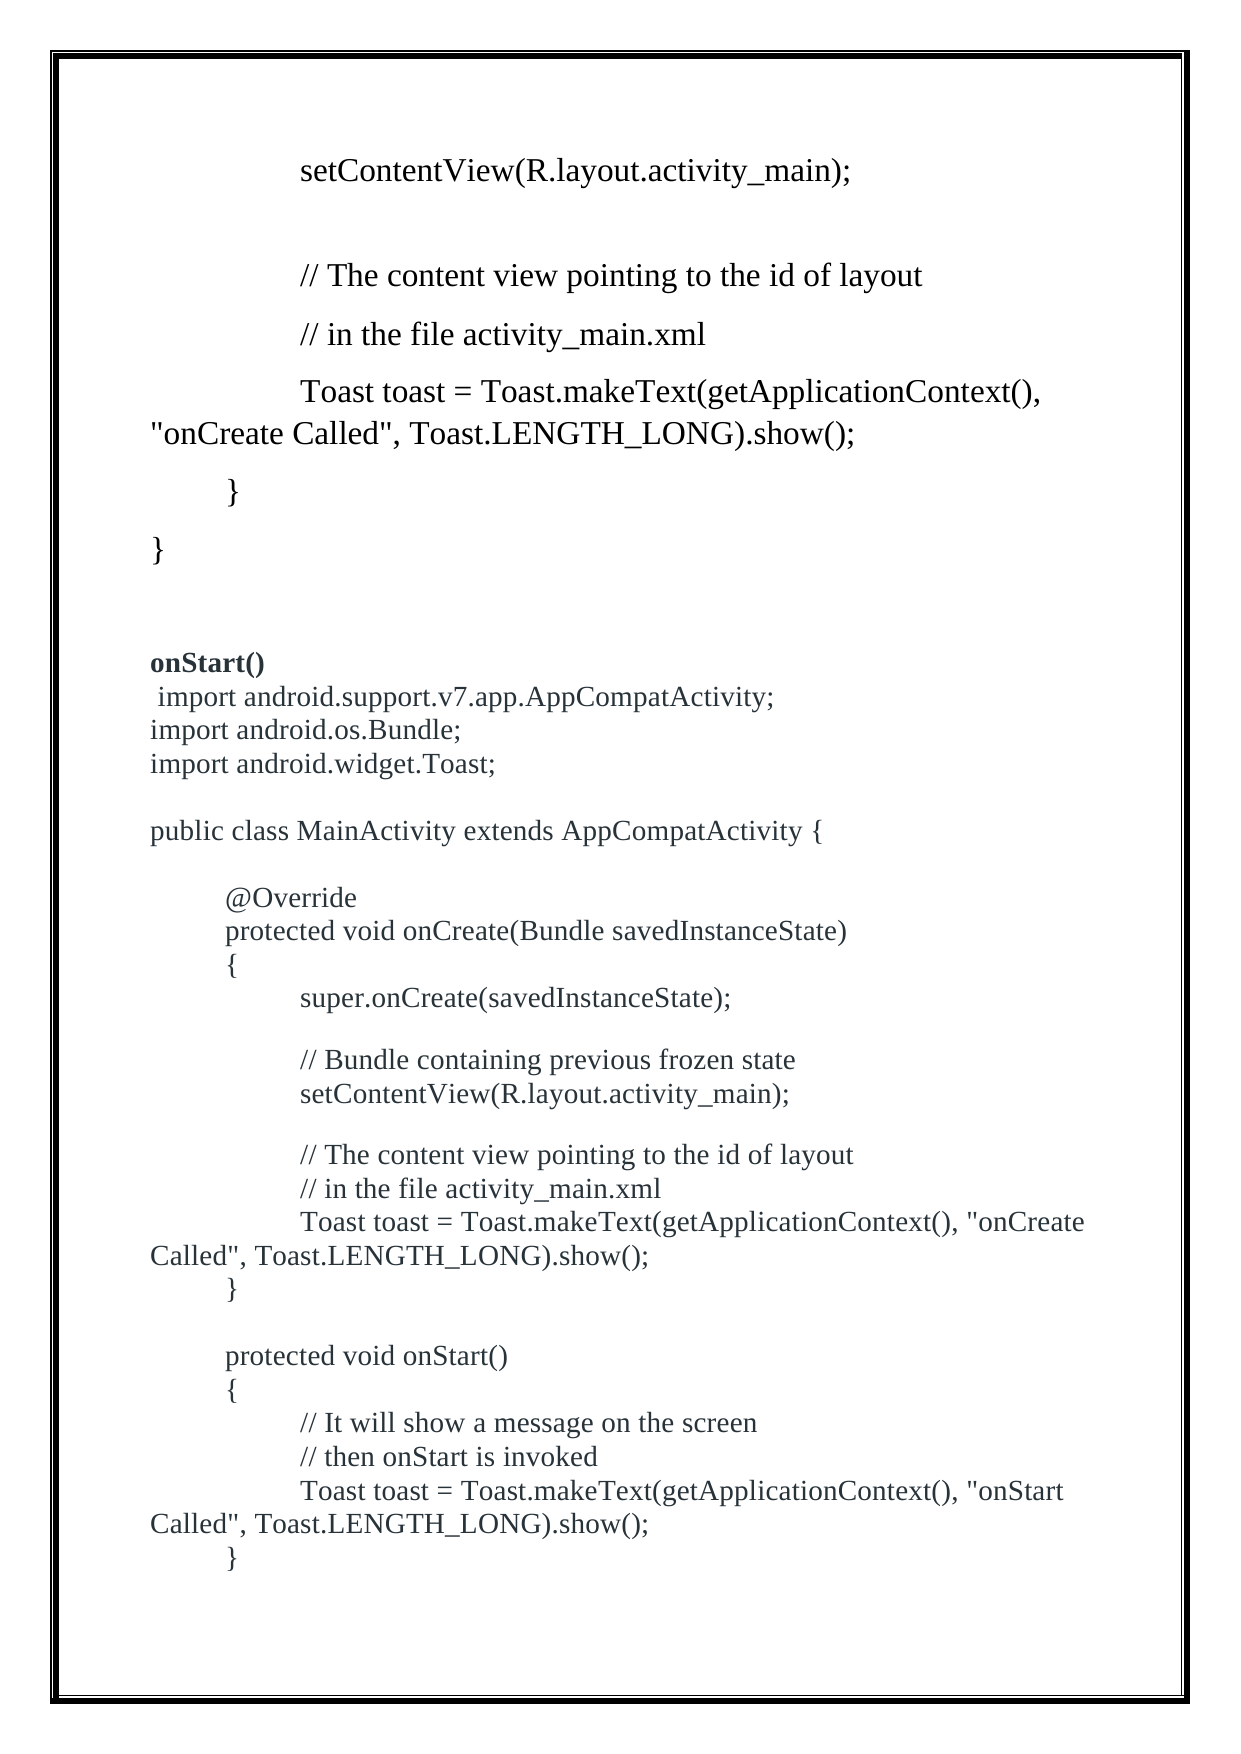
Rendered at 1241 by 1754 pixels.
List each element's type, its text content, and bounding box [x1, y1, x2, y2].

text // Bundle containing previous frozen state [150, 1042, 1090, 1076]
text import android.support.v7.app.AppCompatActivity; [150, 679, 1090, 712]
text setContentView(R.layout.activity_main); [150, 1076, 1090, 1109]
text import android.os.Bundle; [150, 712, 1090, 746]
text setContentView(R.layout.activity_main); [150, 150, 1090, 188]
text Toast toast = Toast.makeText(getApplicationContext(), "onStart Called", Toast.LENGTH_LONG).show(); [150, 1473, 1090, 1540]
text protected void onStart() [150, 1338, 1090, 1372]
text { [150, 947, 1090, 981]
text } [150, 529, 1090, 567]
text } [150, 1271, 1090, 1305]
text // The content view pointing to the id of layout [150, 256, 1090, 294]
text // in the file activity_main.xml [150, 314, 1090, 352]
text // then onStart is invoked [150, 1439, 1090, 1473]
text onStart() [150, 645, 1090, 679]
text public class MainActivity extends AppCompatActivity { [150, 813, 1090, 846]
text // in the file activity_main.xml [150, 1171, 1090, 1204]
text import android.widget.Toast; [150, 746, 1090, 779]
text // It will show a message on the screen [150, 1406, 1090, 1439]
text @Override [150, 880, 1090, 913]
text protected void onCreate(Bundle savedInstanceState) [150, 913, 1090, 947]
text { [150, 1372, 1090, 1406]
text super.onCreate(savedInstanceState); [150, 981, 1090, 1014]
text Toast toast = Toast.makeText(getApplicationContext(), "onCreate Called", Toast.LENGTH_LONG).show(); [150, 372, 1090, 451]
text // The content view pointing to the id of layout [150, 1137, 1090, 1171]
text } [150, 471, 1090, 509]
text Toast toast = Toast.makeText(getApplicationContext(), "onCreate Called", Toast.LENGTH_LONG).show(); [150, 1204, 1090, 1271]
text } [150, 1540, 1090, 1573]
